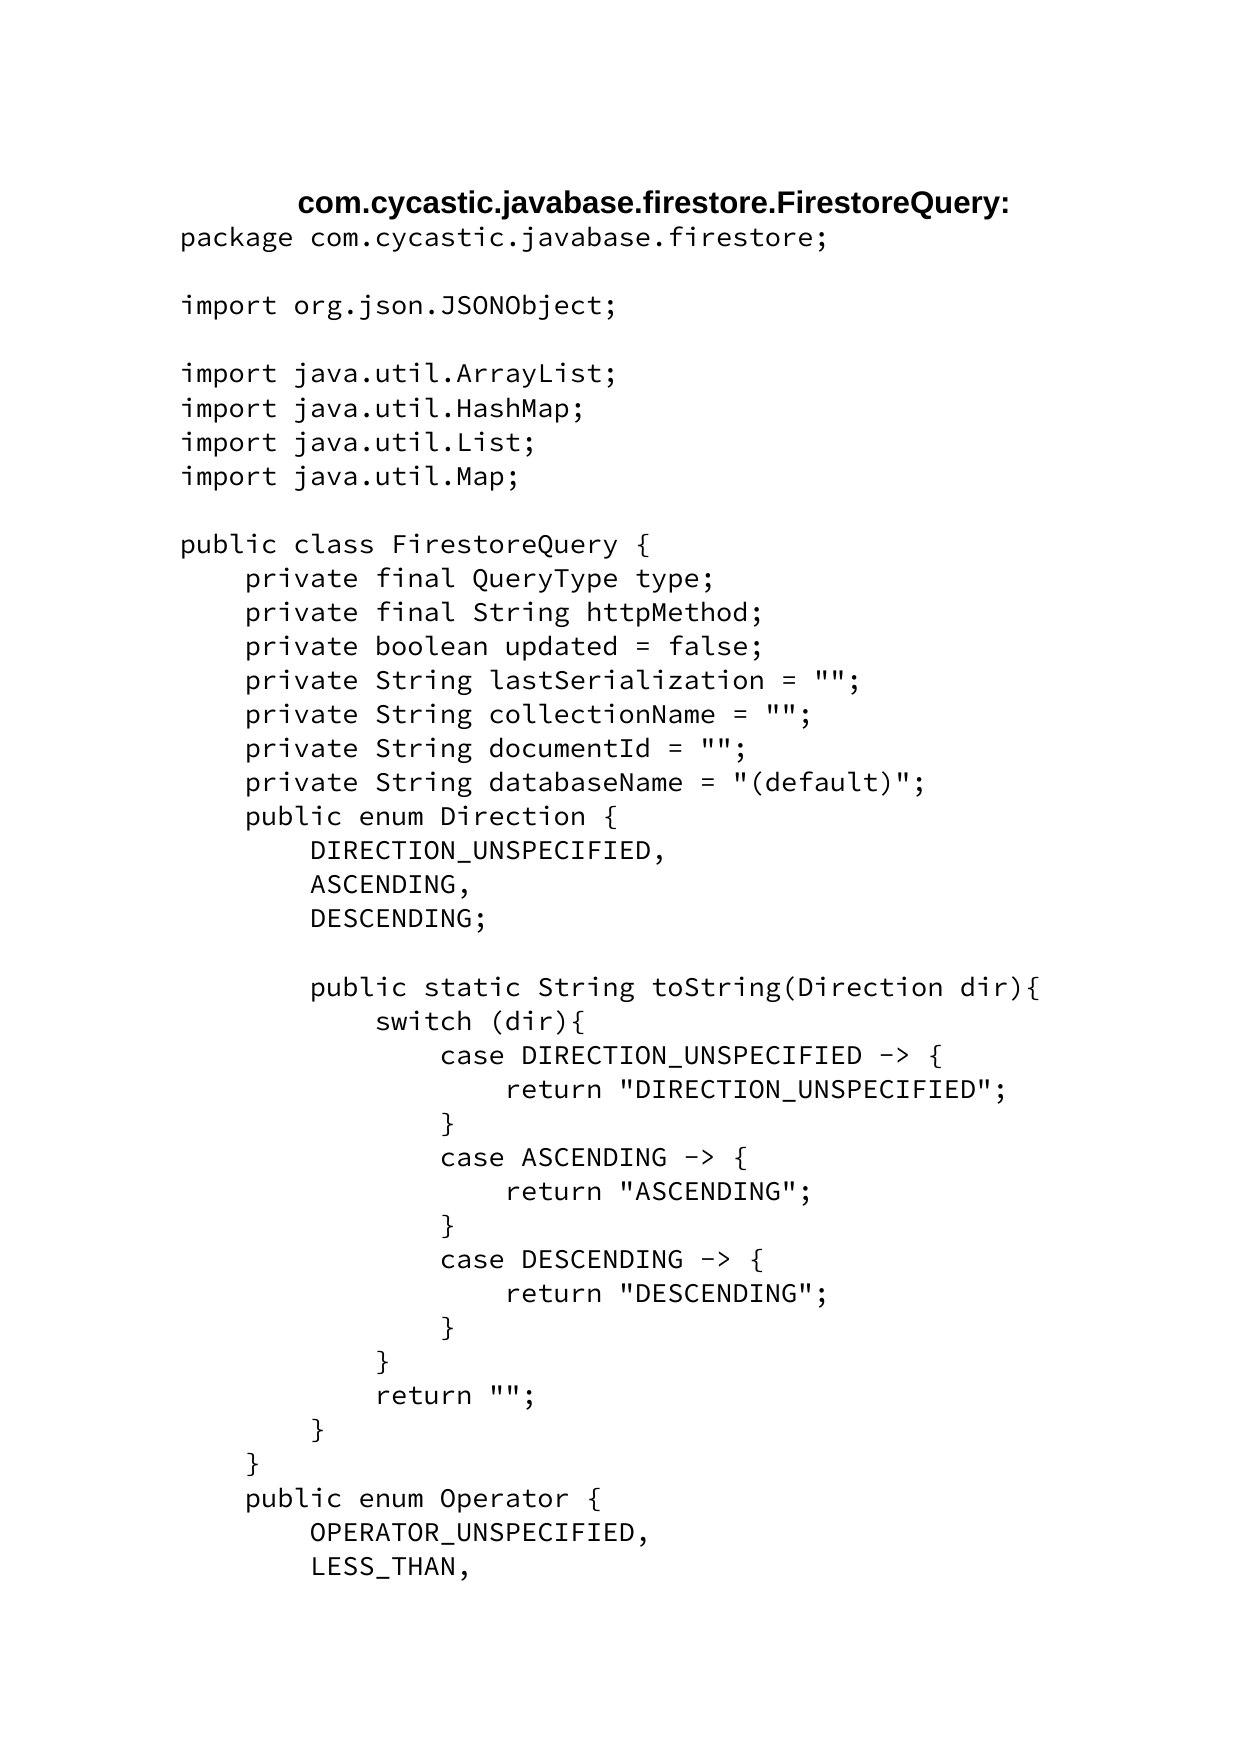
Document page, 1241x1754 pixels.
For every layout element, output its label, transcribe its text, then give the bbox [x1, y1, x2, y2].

text private String databaseName = "(default)"; [179, 765, 1090, 799]
text } [179, 1208, 1090, 1242]
text } [179, 1446, 1090, 1480]
text return ""; [179, 1378, 1090, 1412]
text switch (dir){ [179, 1003, 1090, 1037]
text import java.util.HashMap; [179, 390, 1090, 424]
text private String lastSerialization = ""; [179, 663, 1090, 697]
text public static String toString(Direction dir){ [179, 969, 1090, 1003]
text } [179, 1106, 1090, 1140]
text case ASCENDING -> { [179, 1140, 1090, 1174]
text } [179, 1344, 1090, 1378]
text } [179, 1310, 1090, 1344]
text import java.util.List; [179, 424, 1090, 458]
text private final QueryType type; [179, 561, 1090, 595]
text public enum Direction { [179, 799, 1090, 833]
text private String documentId = ""; [179, 731, 1090, 765]
text DESCENDING; [179, 901, 1090, 935]
text ASCENDING, [179, 867, 1090, 901]
text import org.json.JSONObject; [179, 288, 1090, 322]
text private final String httpMethod; [179, 595, 1090, 629]
text public enum Operator { [179, 1480, 1090, 1514]
text } [179, 1412, 1090, 1446]
text package com.cycastic.javabase.firestore; [179, 220, 1090, 254]
text com.cycastic.javabase.firestore.FirestoreQuery: [238, 184, 1090, 220]
text public class FirestoreQuery { [179, 527, 1090, 561]
text import java.util.Map; [179, 458, 1090, 492]
text private boolean updated = false; [179, 629, 1090, 663]
text case DIRECTION_UNSPECIFIED -> { [179, 1037, 1090, 1072]
text import java.util.ArrayList; [179, 356, 1090, 390]
text OPERATOR_UNSPECIFIED, [179, 1514, 1090, 1548]
text return "DESCENDING"; [179, 1276, 1090, 1310]
text DIRECTION_UNSPECIFIED, [179, 833, 1090, 867]
text private String collectionName = ""; [179, 697, 1090, 731]
text return "ASCENDING"; [179, 1174, 1090, 1208]
text LESS_THAN, [179, 1548, 1090, 1582]
text return "DIRECTION_UNSPECIFIED"; [179, 1072, 1090, 1106]
text case DESCENDING -> { [179, 1242, 1090, 1276]
